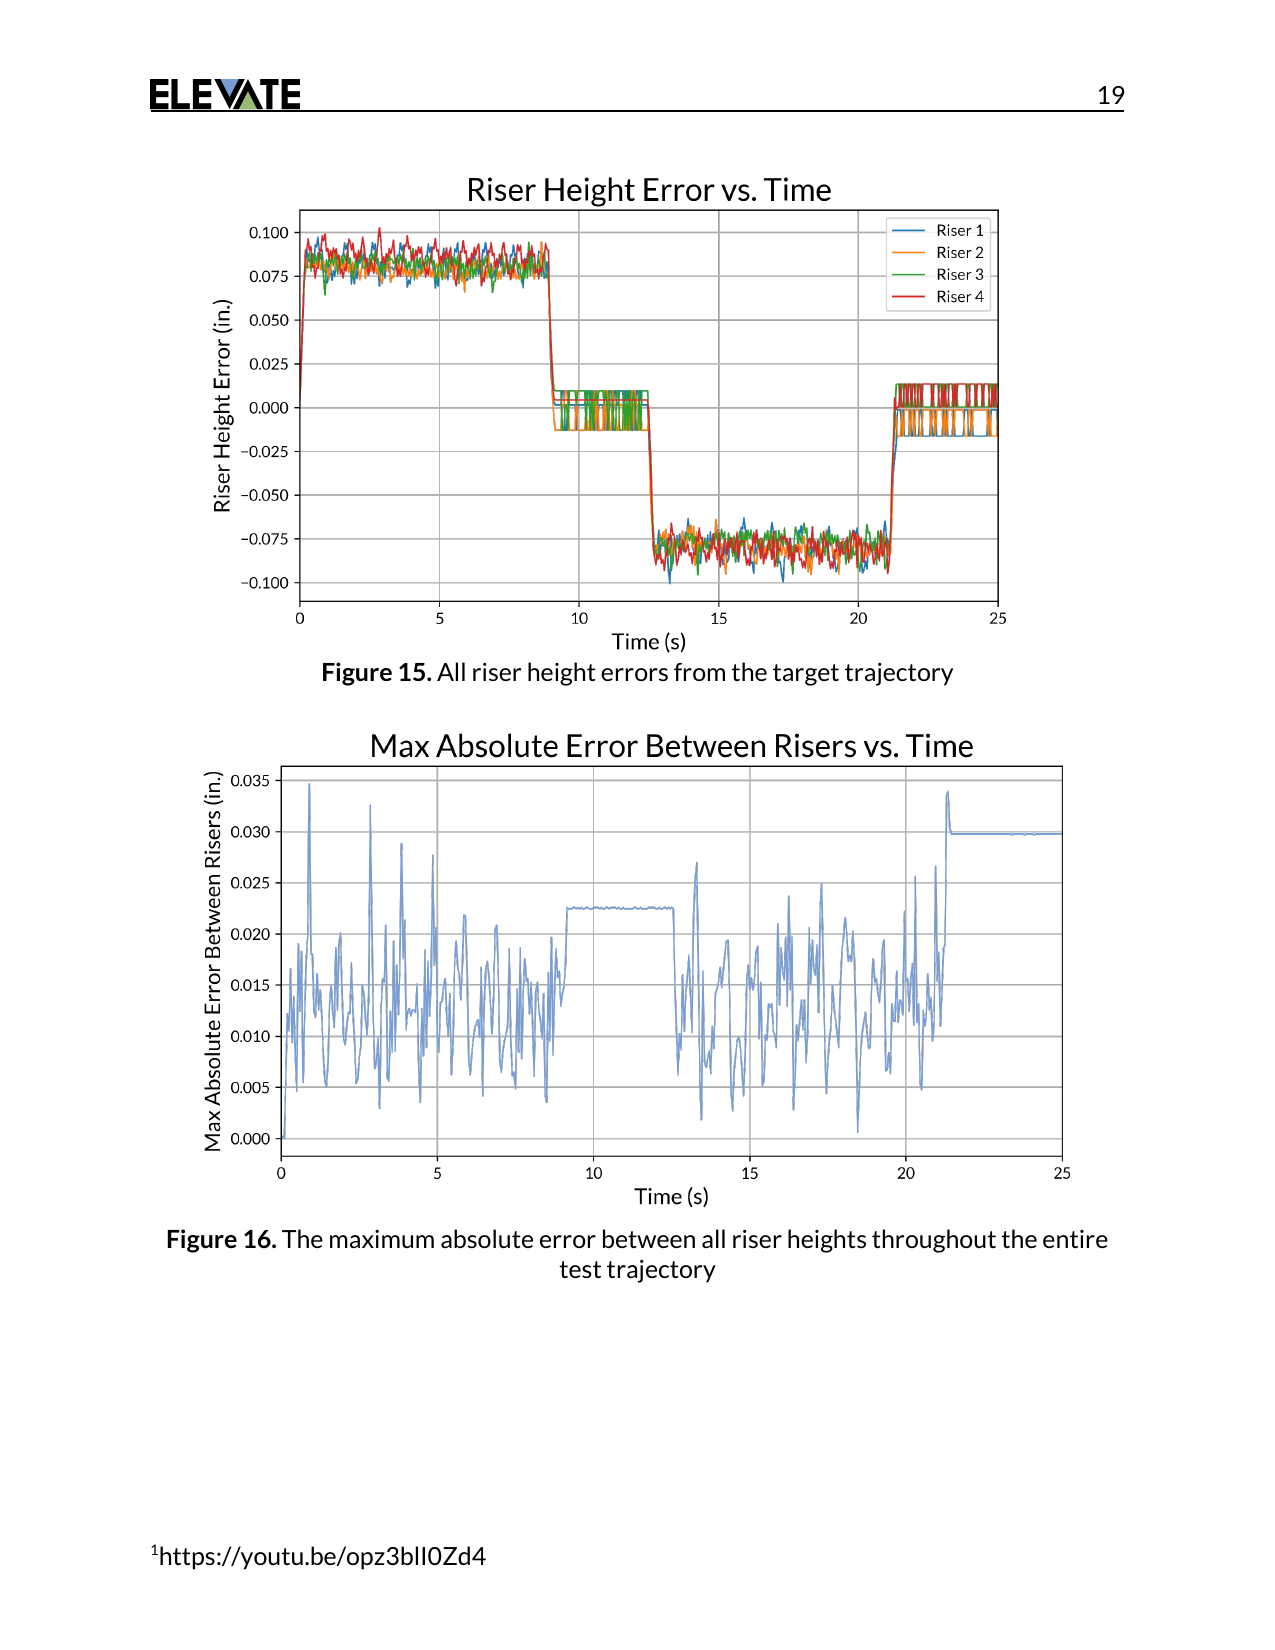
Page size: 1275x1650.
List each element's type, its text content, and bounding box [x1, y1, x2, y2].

picture [187, 150, 1088, 657]
text Figure 16. The maximum absolute error between all riser heights throughout the entire test trajectory [150, 1223, 1125, 1283]
picture [187, 717, 1088, 1224]
text Figure 15. All riser height errors from the target trajectory [150, 657, 1125, 687]
picture [150, 79, 300, 110]
